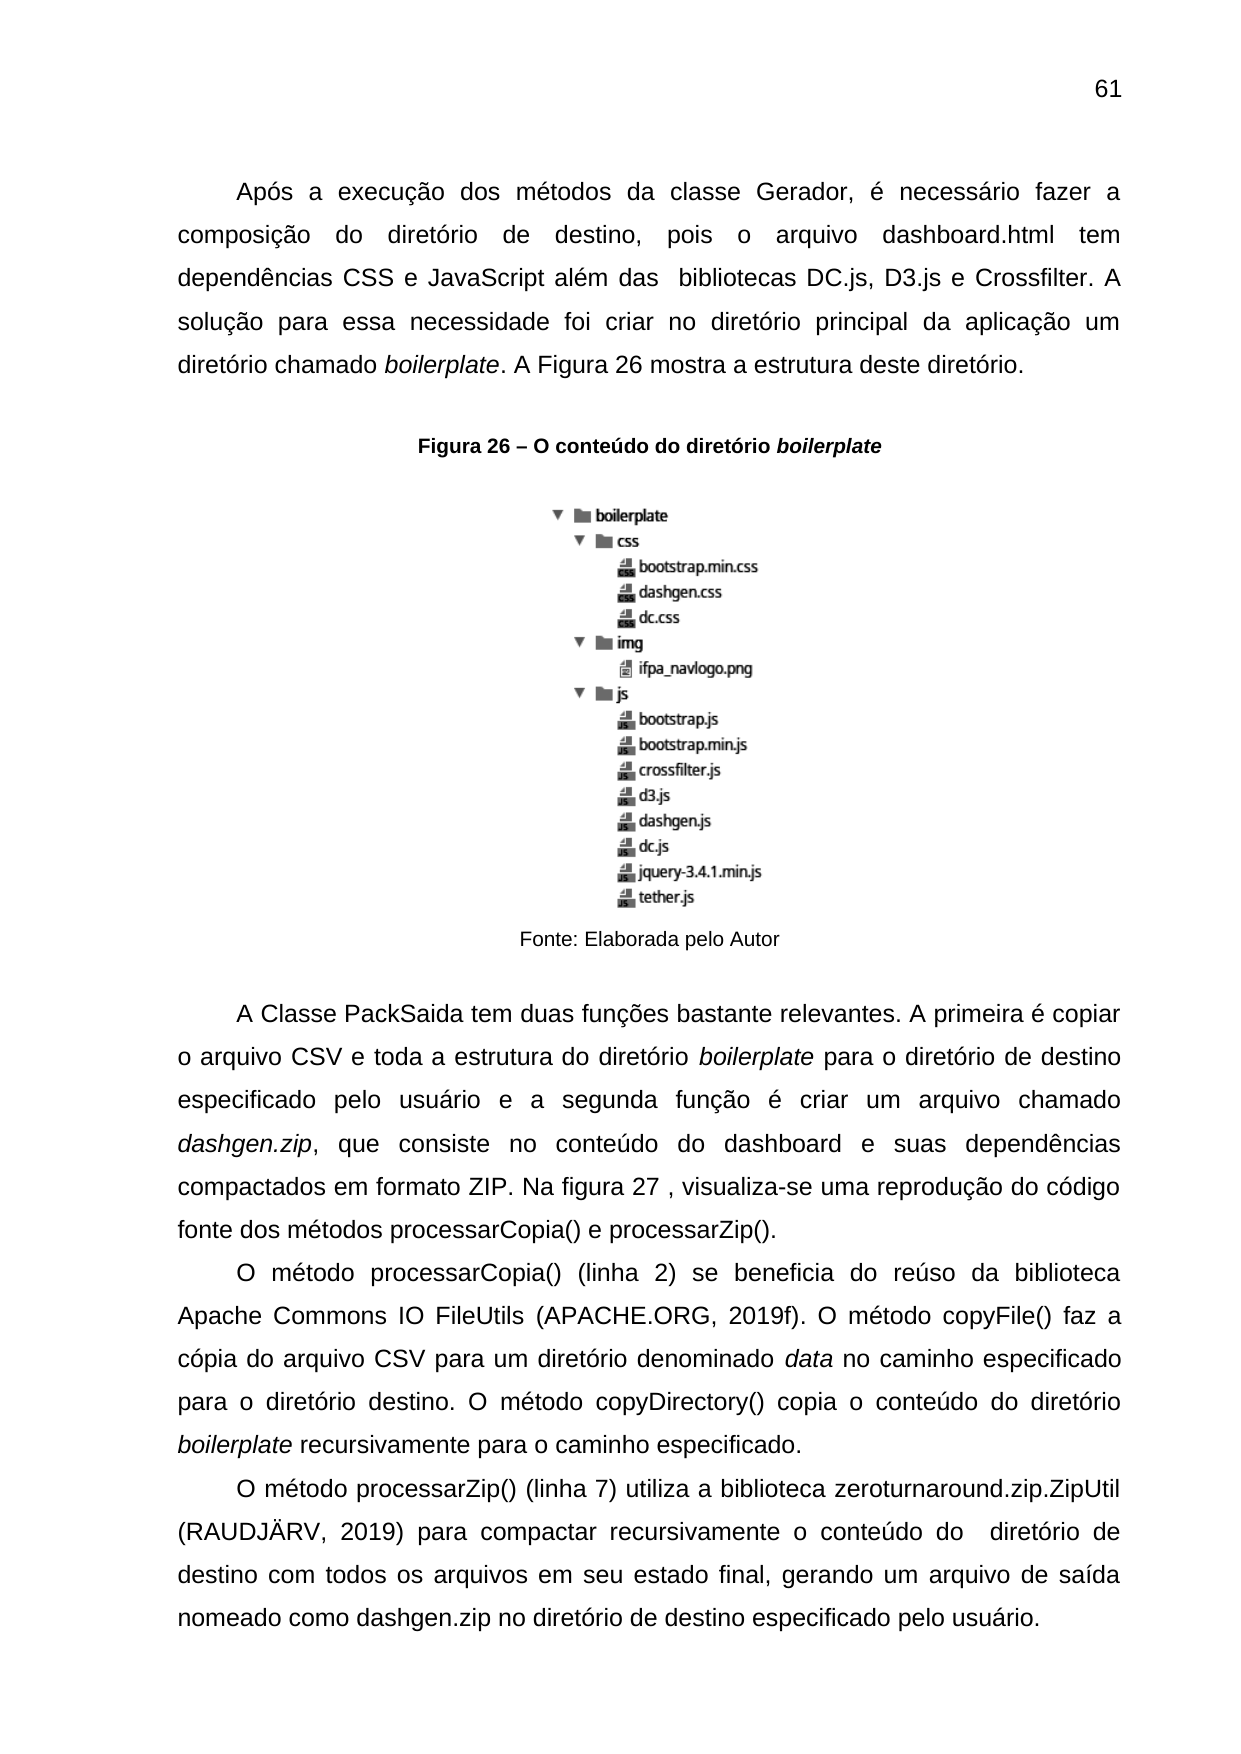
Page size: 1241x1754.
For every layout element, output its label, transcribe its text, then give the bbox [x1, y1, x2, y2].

text Fonte: Elaborada pelo Autor [177, 927, 1122, 951]
text Figura 26 – O conteúdo do diretório boilerplate [177, 433, 1122, 457]
text A Classe PackSaida tem duas funções bastante relevantes. A primeira é copiar o arquivo CSV e toda a estrutura do diretório boilerplate para o diretório de destino especificado pelo usuário e a segunda função é criar um arquivo chamado dashgen.zip, que consiste no conteúdo do dashboard e suas dependências compactados em formato ZIP. Na figura 27 , visualiza-se uma reprodução do código fonte dos métodos processarCopia() e processarZip(). [177, 999, 1122, 1243]
text O método processarCopia() (linha 2) se beneficia do reúso da biblioteca Apache Commons IO FileUtils (APACHE.ORG, 2019f). O método copyFile() faz a cópia do arquivo CSV para um diretório denominado data no caminho especificado para o diretório destino. O método copyDirectory() copia o conteúdo do diretório boilerplate recursivamente para o caminho especificado. [177, 1258, 1122, 1459]
text O método processarZip() (linha 7) utiliza a biblioteca zeroturnaround.zip.ZipUtil (RAUDJÄRV, 2019) para compactar recursivamente o conteúdo do diretório de destino com todos os arquivos em seu estado final, gerando um arquivo de saída nomeado como dashgen.zip no diretório de destino especificado pelo usuário. [177, 1473, 1122, 1632]
picture [520, 505, 779, 913]
text Após a execução dos métodos da classe Gerador, é necessário fazer a composição do diretório de destino, pois o arquivo dashboard.html tem dependências CSS e JavaScript além das bibliotecas DC.js, D3.js e Crossfilter. A solução para essa necessidade foi criar no diretório principal da aplicação um diretório chamado boilerplate. A Figura 26 mostra a estrutura deste diretório. [177, 177, 1122, 378]
